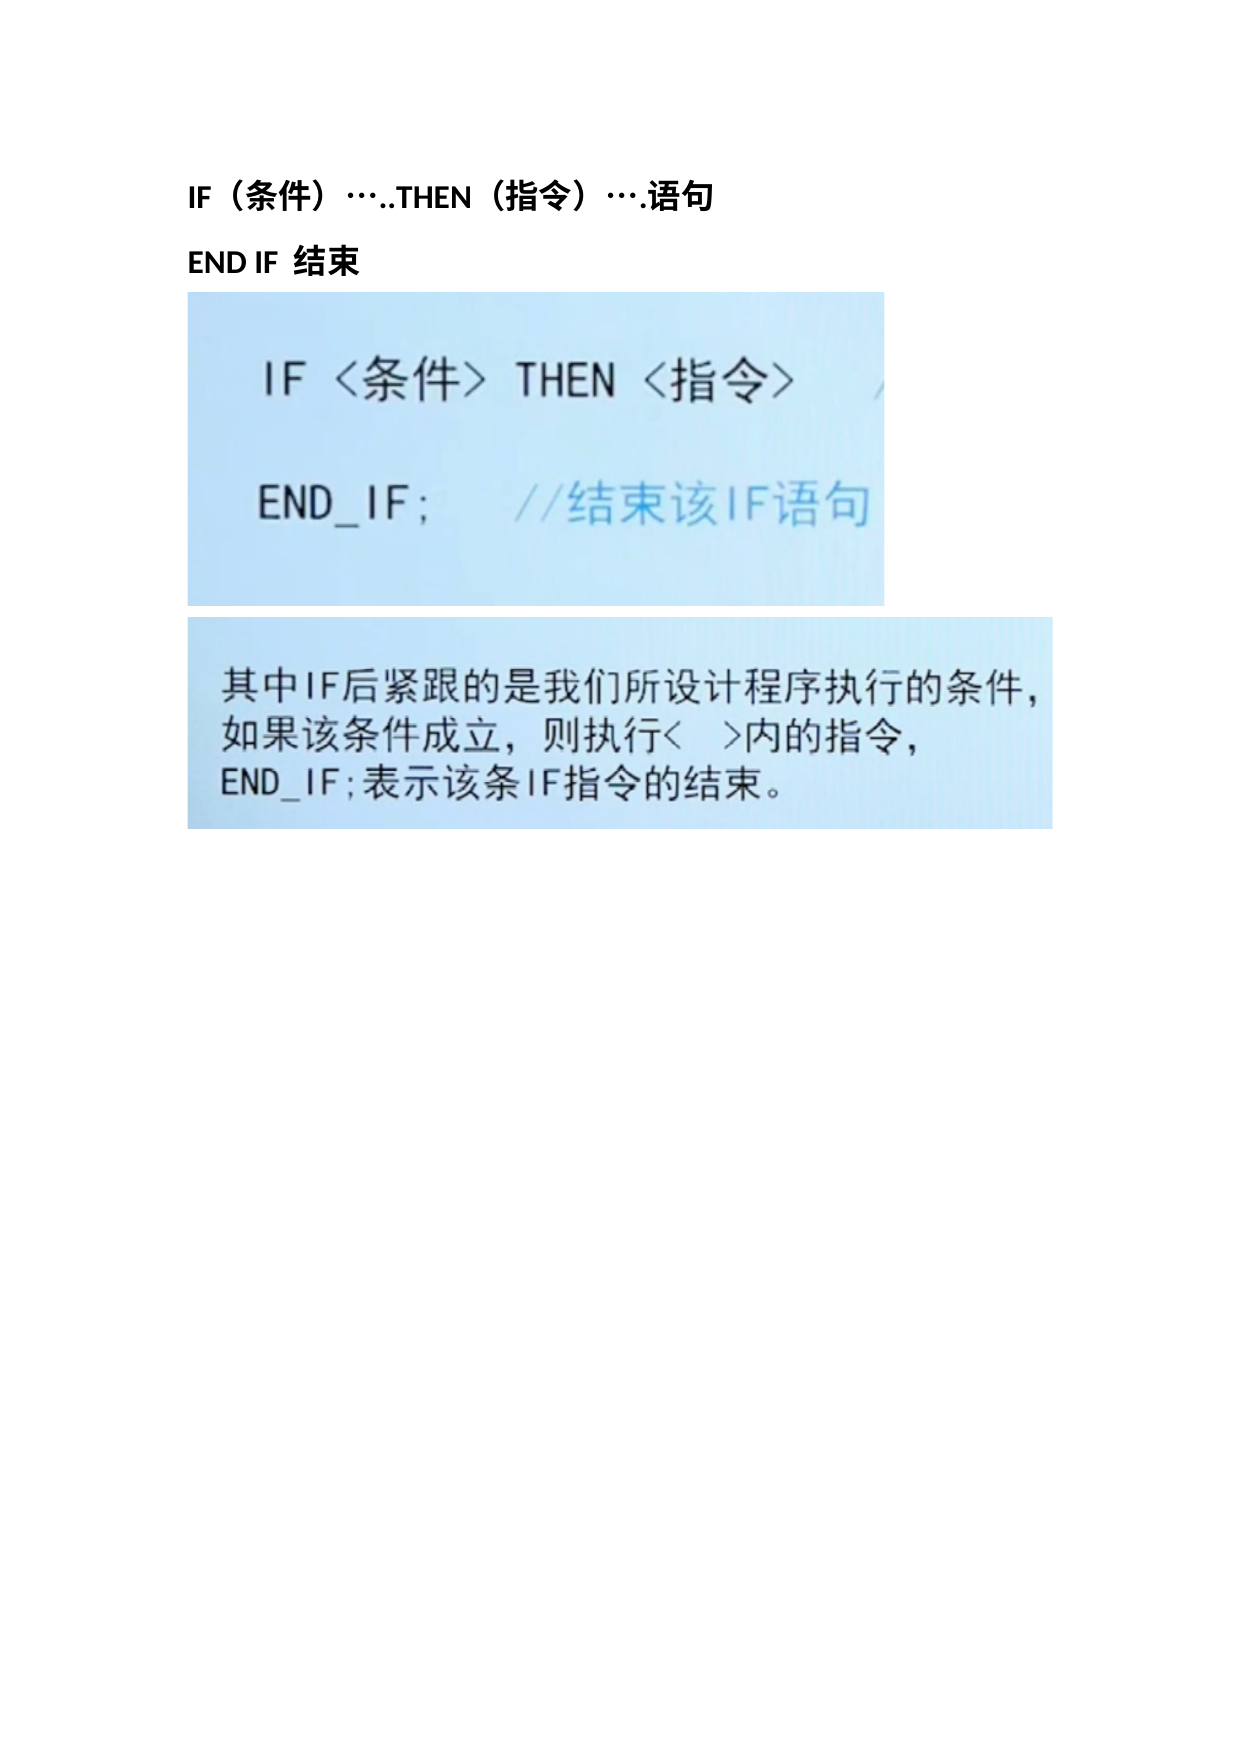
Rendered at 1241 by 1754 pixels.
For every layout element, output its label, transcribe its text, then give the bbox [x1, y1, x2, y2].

text END IF 结束 [187, 227, 1053, 292]
picture [187, 617, 1053, 829]
picture [187, 292, 885, 606]
text IF（条件）…..THEN（指令）….语句 [187, 162, 1053, 227]
